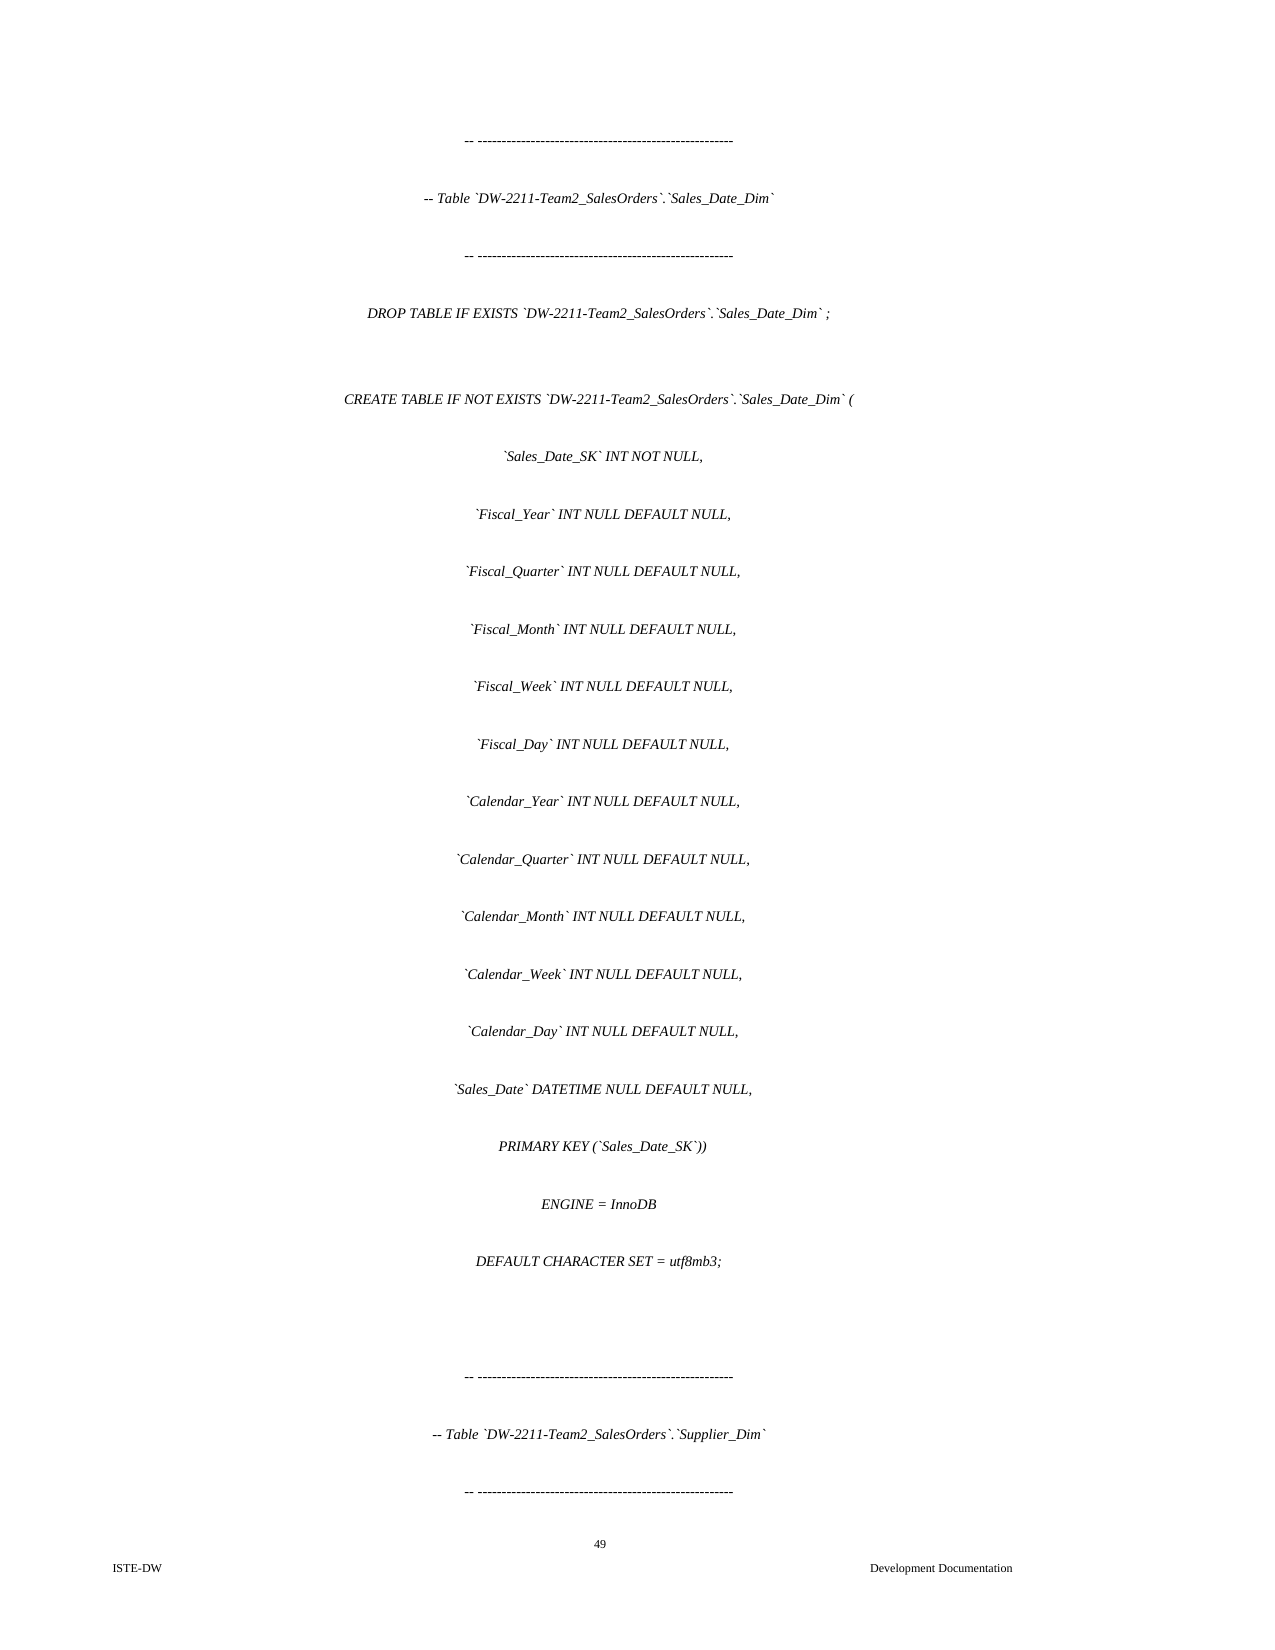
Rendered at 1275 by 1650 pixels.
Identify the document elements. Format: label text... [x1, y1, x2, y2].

text `Fiscal_Year` INT NULL DEFAULT NULL, [112, 494, 1087, 522]
text -- ----------------------------------------------------- [112, 1471, 1087, 1500]
text `Fiscal_Quarter` INT NULL DEFAULT NULL, [112, 551, 1087, 580]
text -- ----------------------------------------------------- [112, 120, 1087, 149]
text -- ----------------------------------------------------- [112, 1356, 1087, 1385]
text DROP TABLE IF EXISTS `DW-2211-Team2_SalesOrders`.`Sales_Date_Dim` ; [112, 292, 1087, 321]
text `Calendar_Quarter` INT NULL DEFAULT NULL, [112, 839, 1087, 867]
text `Calendar_Day` INT NULL DEFAULT NULL, [112, 1011, 1087, 1040]
text `Calendar_Week` INT NULL DEFAULT NULL, [112, 954, 1087, 982]
text `Sales_Date` DATETIME NULL DEFAULT NULL, [112, 1069, 1087, 1097]
text `Calendar_Year` INT NULL DEFAULT NULL, [112, 781, 1087, 810]
text `Fiscal_Month` INT NULL DEFAULT NULL, [112, 609, 1087, 637]
text -- Table `DW-2211-Team2_SalesOrders`.`Sales_Date_Dim` [112, 177, 1087, 206]
text `Calendar_Month` INT NULL DEFAULT NULL, [112, 896, 1087, 925]
text `Sales_Date_SK` INT NOT NULL, [112, 436, 1087, 465]
text `Fiscal_Week` INT NULL DEFAULT NULL, [112, 666, 1087, 695]
text PRIMARY KEY (`Sales_Date_SK`)) [112, 1126, 1087, 1155]
text -- ----------------------------------------------------- [112, 235, 1087, 264]
text `Fiscal_Day` INT NULL DEFAULT NULL, [112, 724, 1087, 752]
text -- Table `DW-2211-Team2_SalesOrders`.`Supplier_Dim` [112, 1414, 1087, 1442]
text DEFAULT CHARACTER SET = utf8mb3; [112, 1241, 1087, 1270]
text CREATE TABLE IF NOT EXISTS `DW-2211-Team2_SalesOrders`.`Sales_Date_Dim` ( [112, 379, 1087, 407]
text ENGINE = InnoDB [112, 1184, 1087, 1212]
